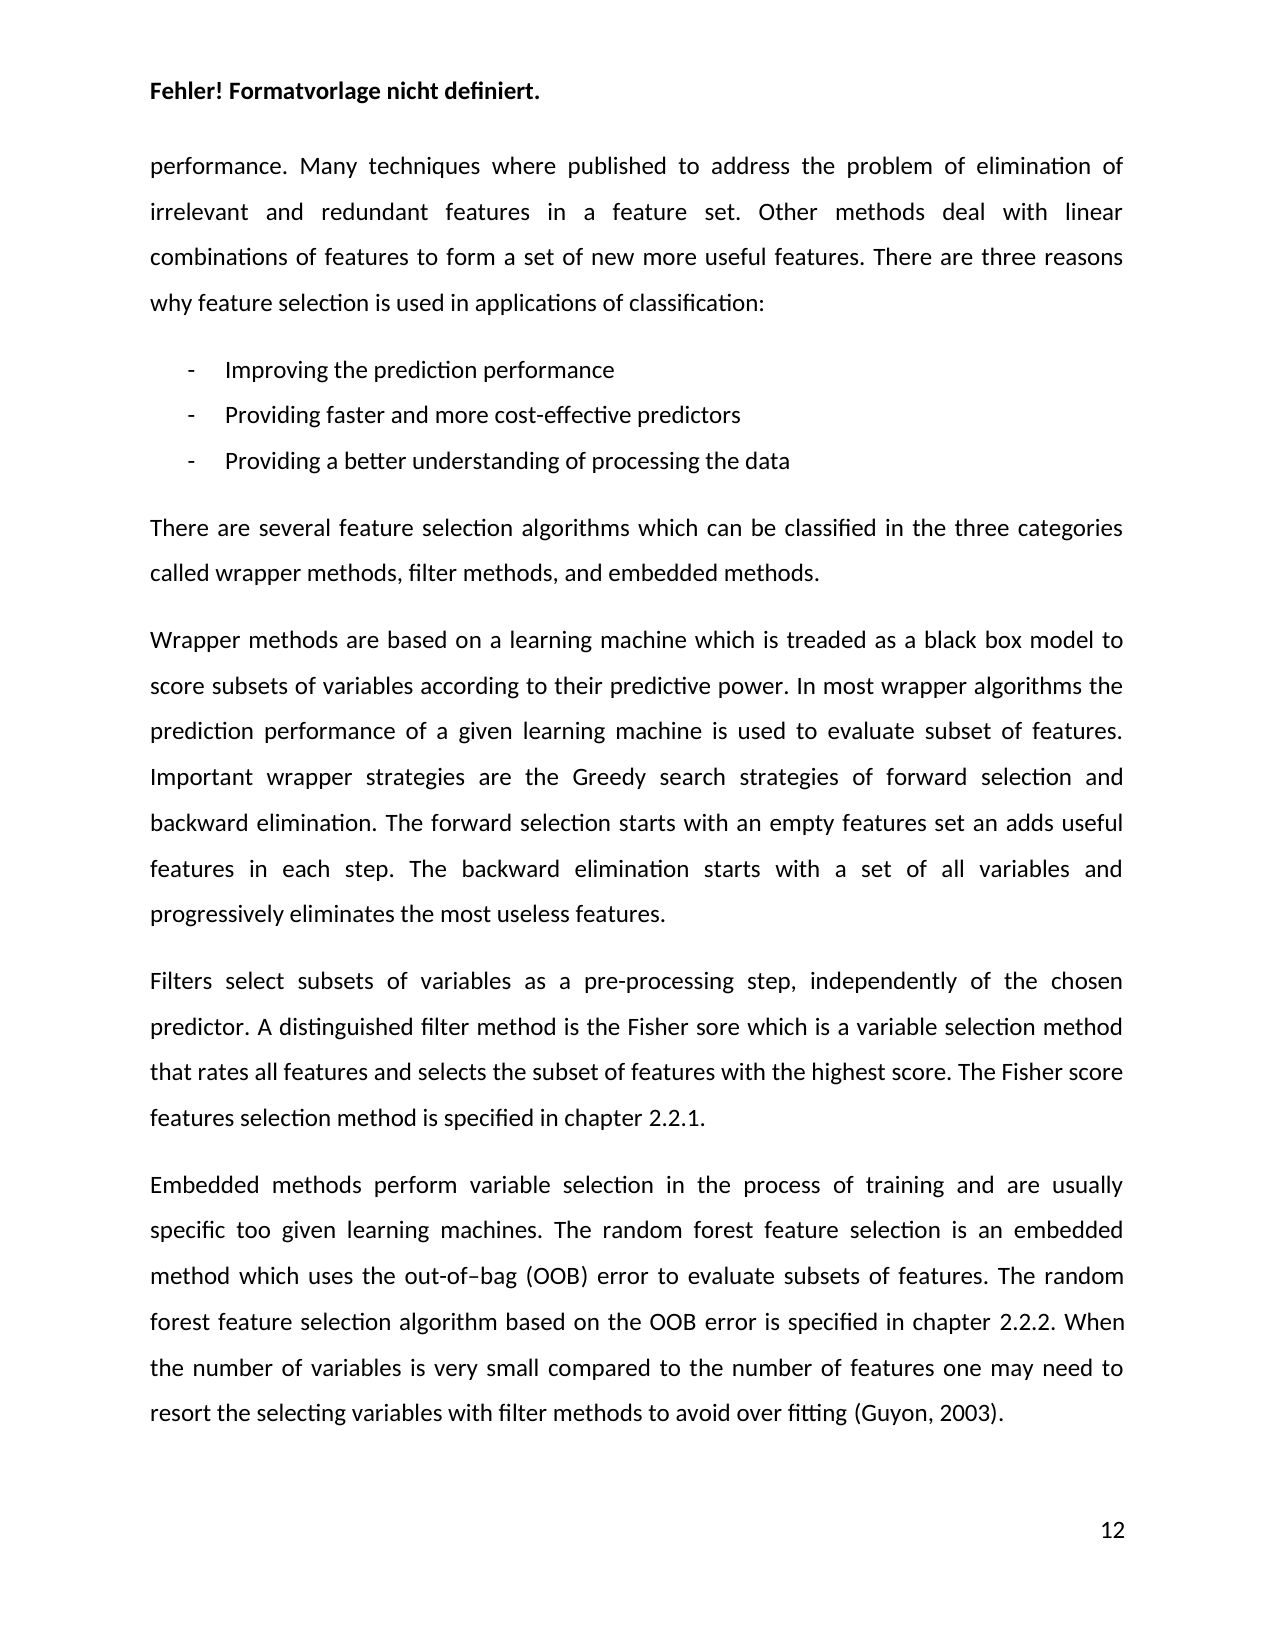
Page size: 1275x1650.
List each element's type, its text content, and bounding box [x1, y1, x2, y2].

text There are several feature selection algorithms which can be classified in the three categories called wrapper methods, filter methods, and embedded methods. [150, 512, 1125, 588]
list Providing faster and more cost-effective predictors [187, 399, 1125, 430]
text Filters select subsets of variables as a pre-processing step, independently of the chosen predictor. A distinguished filter method is the Fisher sore which is a variable selection method that rates all features and selects the subset of features with the highest score. The Fisher score features selection method is specified in chapter 2.2.1. [150, 965, 1125, 1133]
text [150, 150, 1125, 318]
text Wrapper methods are based on a learning machine which is treaded as a black box model to score subsets of variables according to their predictive power. In most wrapper algorithms the prediction performance of a given learning machine is used to evaluate subset of features. Important wrapper strategies are the Greedy search strategies of forward selection and backward elimination. The forward selection starts with an empty features set an adds useful features in each step. The backward elimination starts with a set of all variables and progressively eliminates the most useless features. [150, 624, 1125, 929]
list Improving the prediction performance [187, 354, 1125, 384]
list Providing a better understanding of processing the data [187, 445, 1125, 476]
text Embedded methods perform variable selection in the process of training and are usually specific too given learning machines. The random forest feature selection is an embedded method which uses the out-of–bag (OOB) error to evaluate subsets of features. The random forest feature selection algorithm based on the OOB error is specified in chapter 2.2.2. When the number of variables is very small compared to the number of features one may need to resort the selecting variables with filter methods to avoid over fitting . [150, 1169, 1125, 1428]
